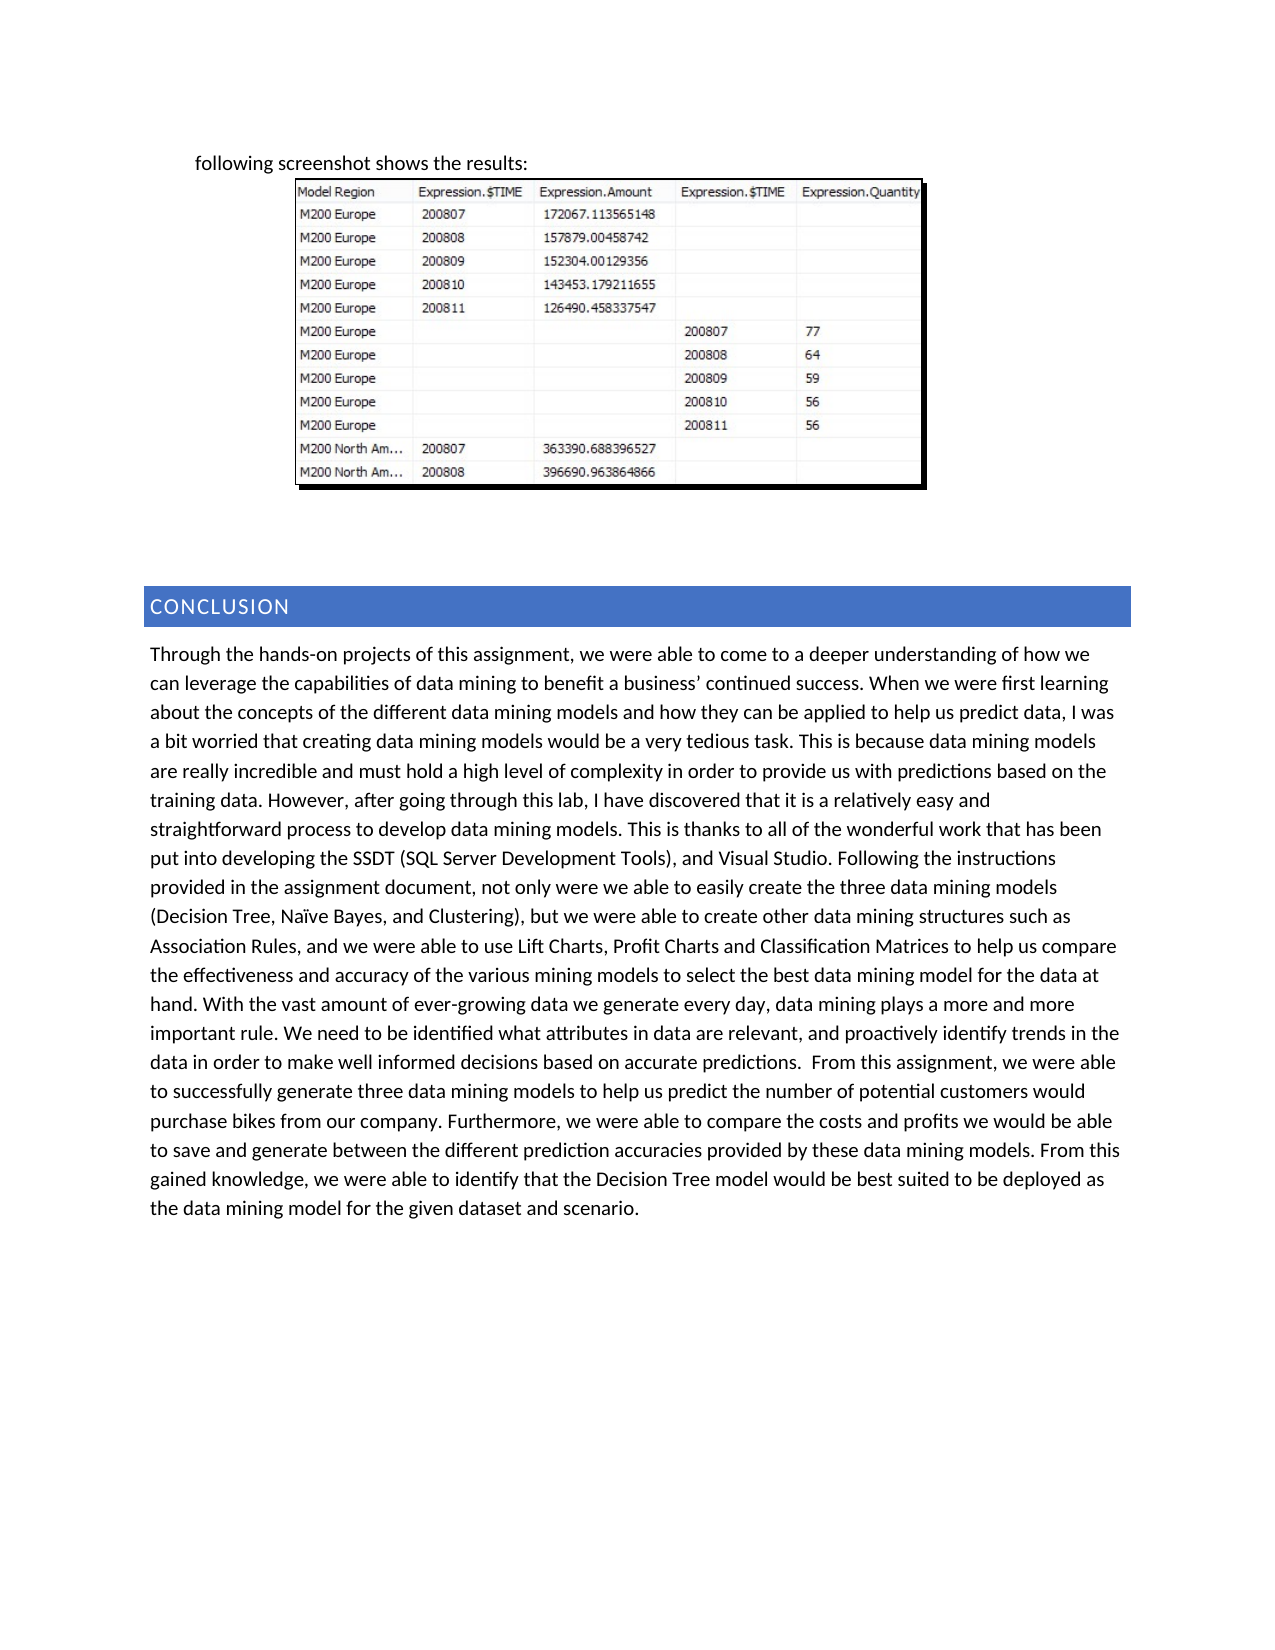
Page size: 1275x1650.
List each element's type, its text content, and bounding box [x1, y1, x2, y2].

picture [296, 180, 921, 484]
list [150, 150, 1120, 572]
subtitle Conclusion [150, 593, 1125, 620]
text Through the hands-on projects of this assignment, we were able to come to a deeper understanding of how we can leverage the capabilities of data mining to benefit a business’ continued success. When we were first learning about the concepts of the different data mining models and how they can be applied to help us predict data, I was a bit worried that creating data mining models would be a very tedious task. This is because data mining models are really incredible and must hold a high level of complexity in order to provide us with predictions based on the training data. However, after going through this lab, I have discovered that it is a relatively easy and straightforward process to develop data mining models. This is thanks to all of the wonderful work that has been put into developing the SSDT (SQL Server Development Tools), and Visual Studio. Following the instructions provided in the assignment document, not only were we able to easily create the three data mining models (Decision Tree, Naïve Bayes, and Clustering), but we were able to create other data mining structures such as Association Rules, and we were able to use Lift Charts, Profit Charts and Classification Matrices to help us compare the effectiveness and accuracy of the various mining models to select the best data mining model for the data at hand. With the vast amount of ever-growing data we generate every day, data mining plays a more and more important rule. We need to be identified what attributes in data are relevant, and proactively identify trends in the data in order to make well informed decisions based on accurate predictions. From this assignment, we were able to successfully generate three data mining models to help us predict the number of potential customers would purchase bikes from our company. Furthermore, we were able to compare the costs and profits we would be able to save and generate between the different prediction accuracies provided by these data mining models. From this gained knowledge, we were able to identify that the Decision Tree model would be best suited to be deployed as the data mining model for the given dataset and scenario. [150, 641, 1125, 1221]
